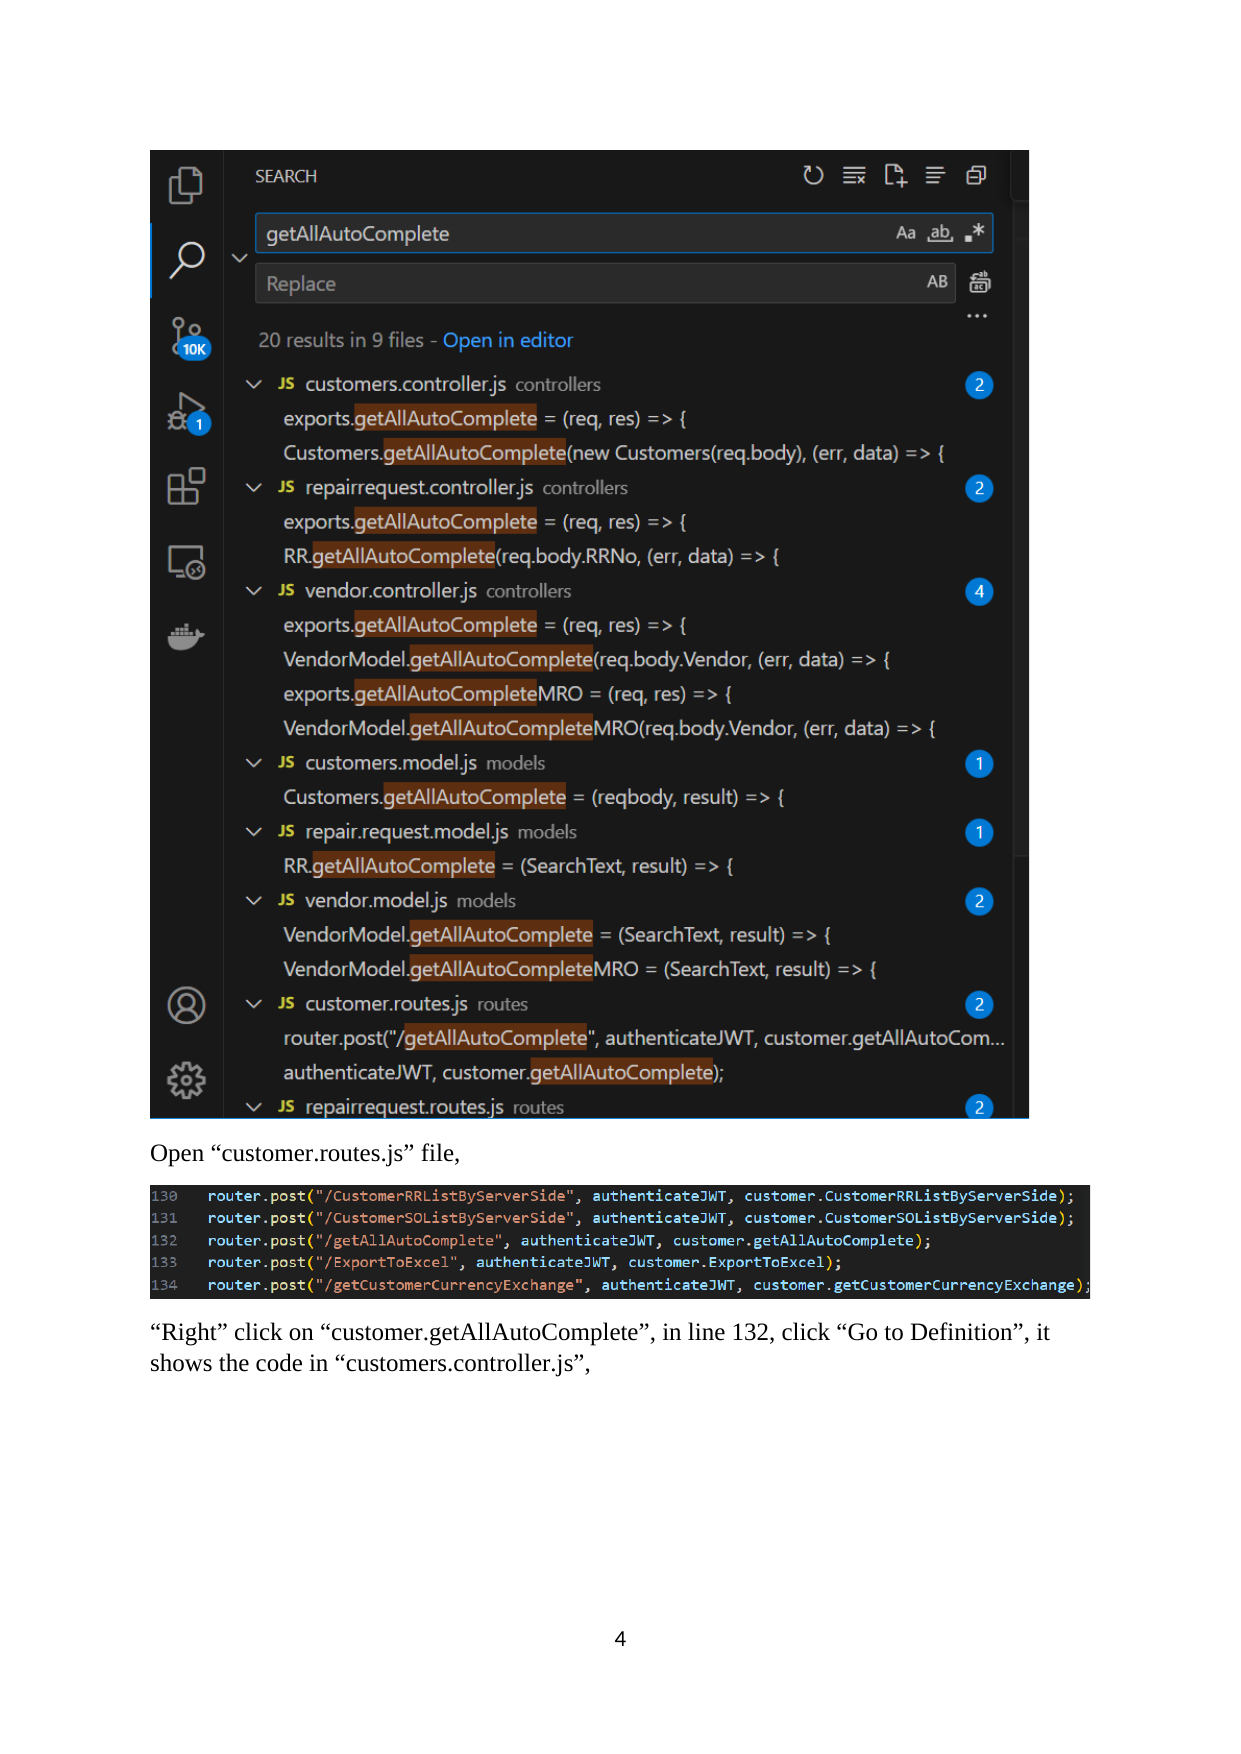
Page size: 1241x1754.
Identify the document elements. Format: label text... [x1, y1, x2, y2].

text Open “customer.routes.js” file, [150, 1138, 1090, 1166]
picture [150, 150, 1030, 1119]
picture [150, 1185, 1091, 1299]
text “Right” click on “customer.getAllAutoComplete”, in line 132, click “Go to Definition”, it shows the code in “customers.controller.js”, [150, 1317, 1090, 1377]
